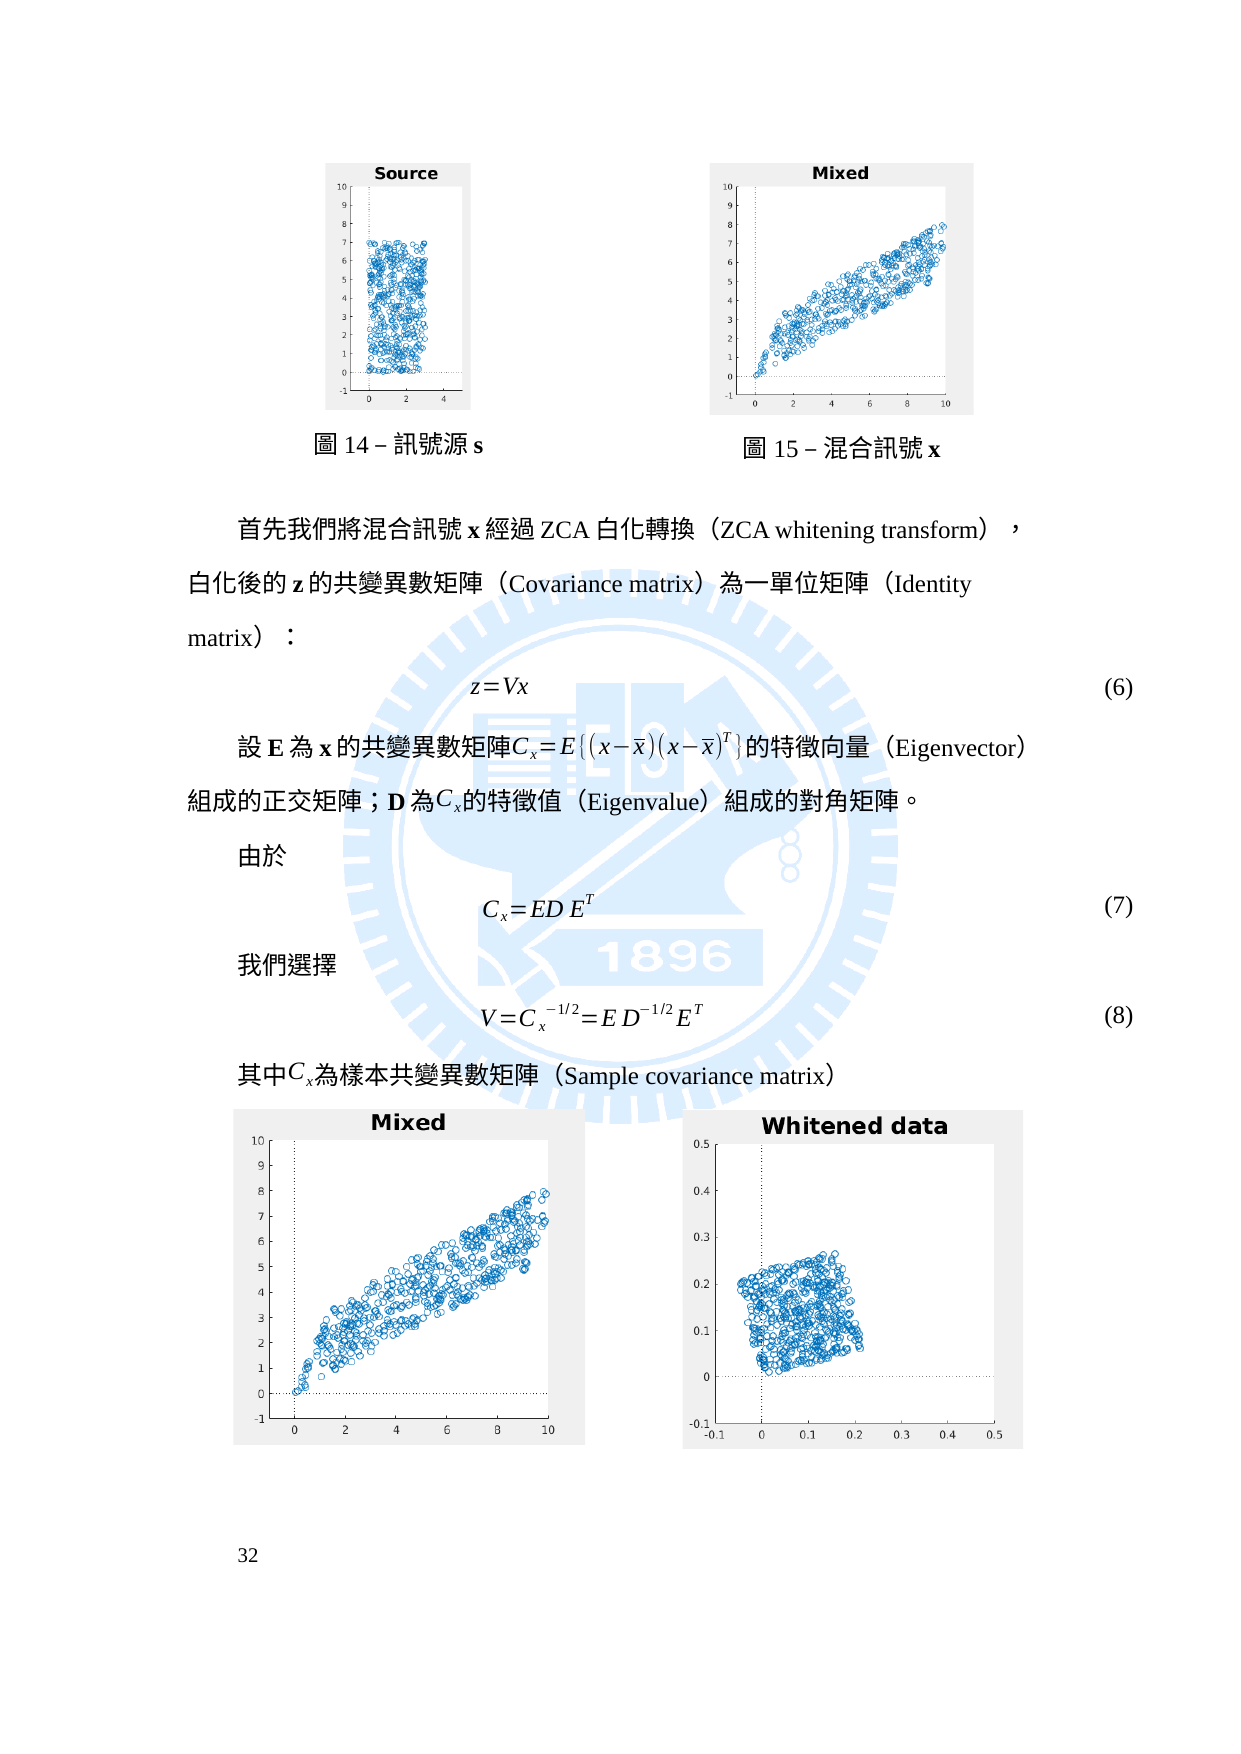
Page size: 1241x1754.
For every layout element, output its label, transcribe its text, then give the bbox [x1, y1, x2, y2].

table_header (7) [890, 891, 1144, 946]
text 由於 [187, 836, 1053, 872]
picture [682, 1109, 1024, 1449]
picture [709, 163, 974, 415]
text 其中為樣本共變異數矩陣（Sample covariance matrix） [187, 1055, 1053, 1092]
table_header 圖 14 – 訊號源s [176, 163, 620, 509]
table_header 圖 15 – 混合訊號x [620, 163, 1063, 509]
text 設E為x的共變異數矩陣的特徵向量（Eigenvector）組成的正交矩陣；D為的特徵值（Eigenvalue）組成的對角矩陣。 [187, 727, 1053, 818]
picture [233, 1109, 586, 1445]
table_header [188, 891, 890, 946]
table_header [188, 672, 811, 727]
text 首先我們將混合訊號x經過ZCA白化轉換（ZCA whitening transform），白化後的z的共變異數矩陣（Covariance matrix）為一單位矩陣（Identity matrix）： [187, 509, 1053, 654]
table_header [188, 1000, 995, 1055]
table_header (8) [995, 1000, 1144, 1055]
table_header (6) [811, 672, 1144, 727]
table_header 圖 16 – 混合訊號x [188, 1110, 631, 1462]
text 我們選擇 [187, 946, 1053, 982]
picture [325, 163, 471, 410]
table_header 圖 17 – 白化訊號z [631, 1110, 1074, 1462]
